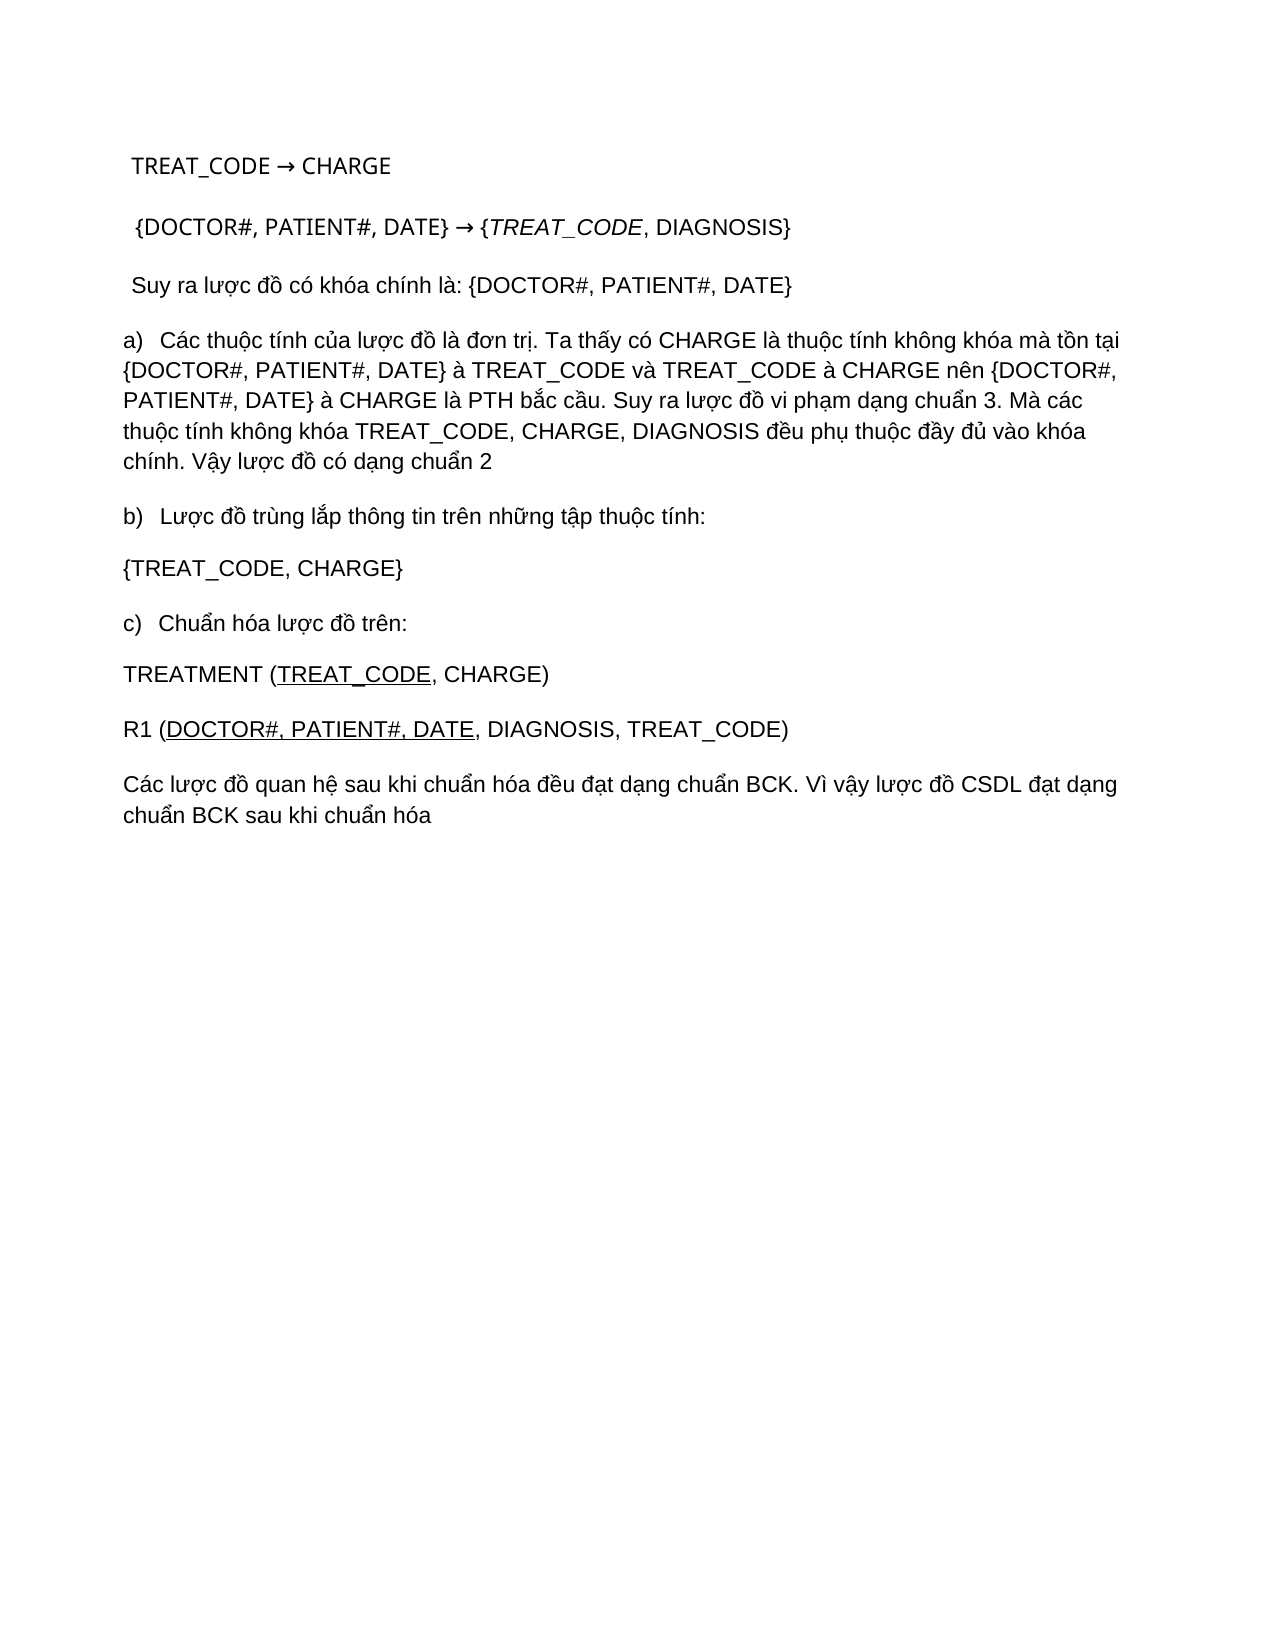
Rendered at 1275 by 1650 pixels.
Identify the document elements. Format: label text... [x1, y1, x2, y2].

text Các lược đồ quan hệ sau khi chuẩn hóa đều đạt dạng chuẩn BCK. Vì vậy lược đồ CSDL đạt dạng chuẩn BCK sau khi chuẩn hóa [123, 771, 1125, 828]
text TREATMENT (TREAT_CODE, CHARGE) [123, 661, 1125, 687]
text c) Chuẩn hóa lược đồ trên: [123, 610, 1125, 636]
text {DOCTOR#, PATIENT#, DATE} → {TREAT_CODE, DIAGNOSIS} [131, 211, 1125, 242]
text R1 (DOCTOR#, PATIENT#, DATE, DIAGNOSIS, TREAT_CODE) [123, 716, 1125, 743]
text Suy ra lược đồ có khóa chính là: {DOCTOR#, PATIENT#, DATE} [131, 272, 1125, 298]
text a) Các thuộc tính của lược đồ là đơn trị. Ta thấy có CHARGE là thuộc tính không khóa mà tồn tại {DOCTOR#, PATIENT#, DATE} à TREAT_CODE và TREAT_CODE à CHARGE nên {DOCTOR#, PATIENT#, DATE} à CHARGE là PTH bắc cầu. Suy ra lược đồ vi phạm dạng chuẩn 3. Mà các thuộc tính không khóa TREAT_CODE, CHARGE, DIAGNOSIS đều phụ thuộc đầy đủ vào khóa chính. Vậy lược đồ có dạng chuẩn 2 [123, 327, 1125, 474]
text b) Lược đồ trùng lắp thông tin trên những tập thuộc tính: [123, 503, 1125, 529]
text {TREAT_CODE, CHARGE} [123, 554, 1125, 581]
text TREAT_CODE → CHARGE [131, 150, 1125, 181]
